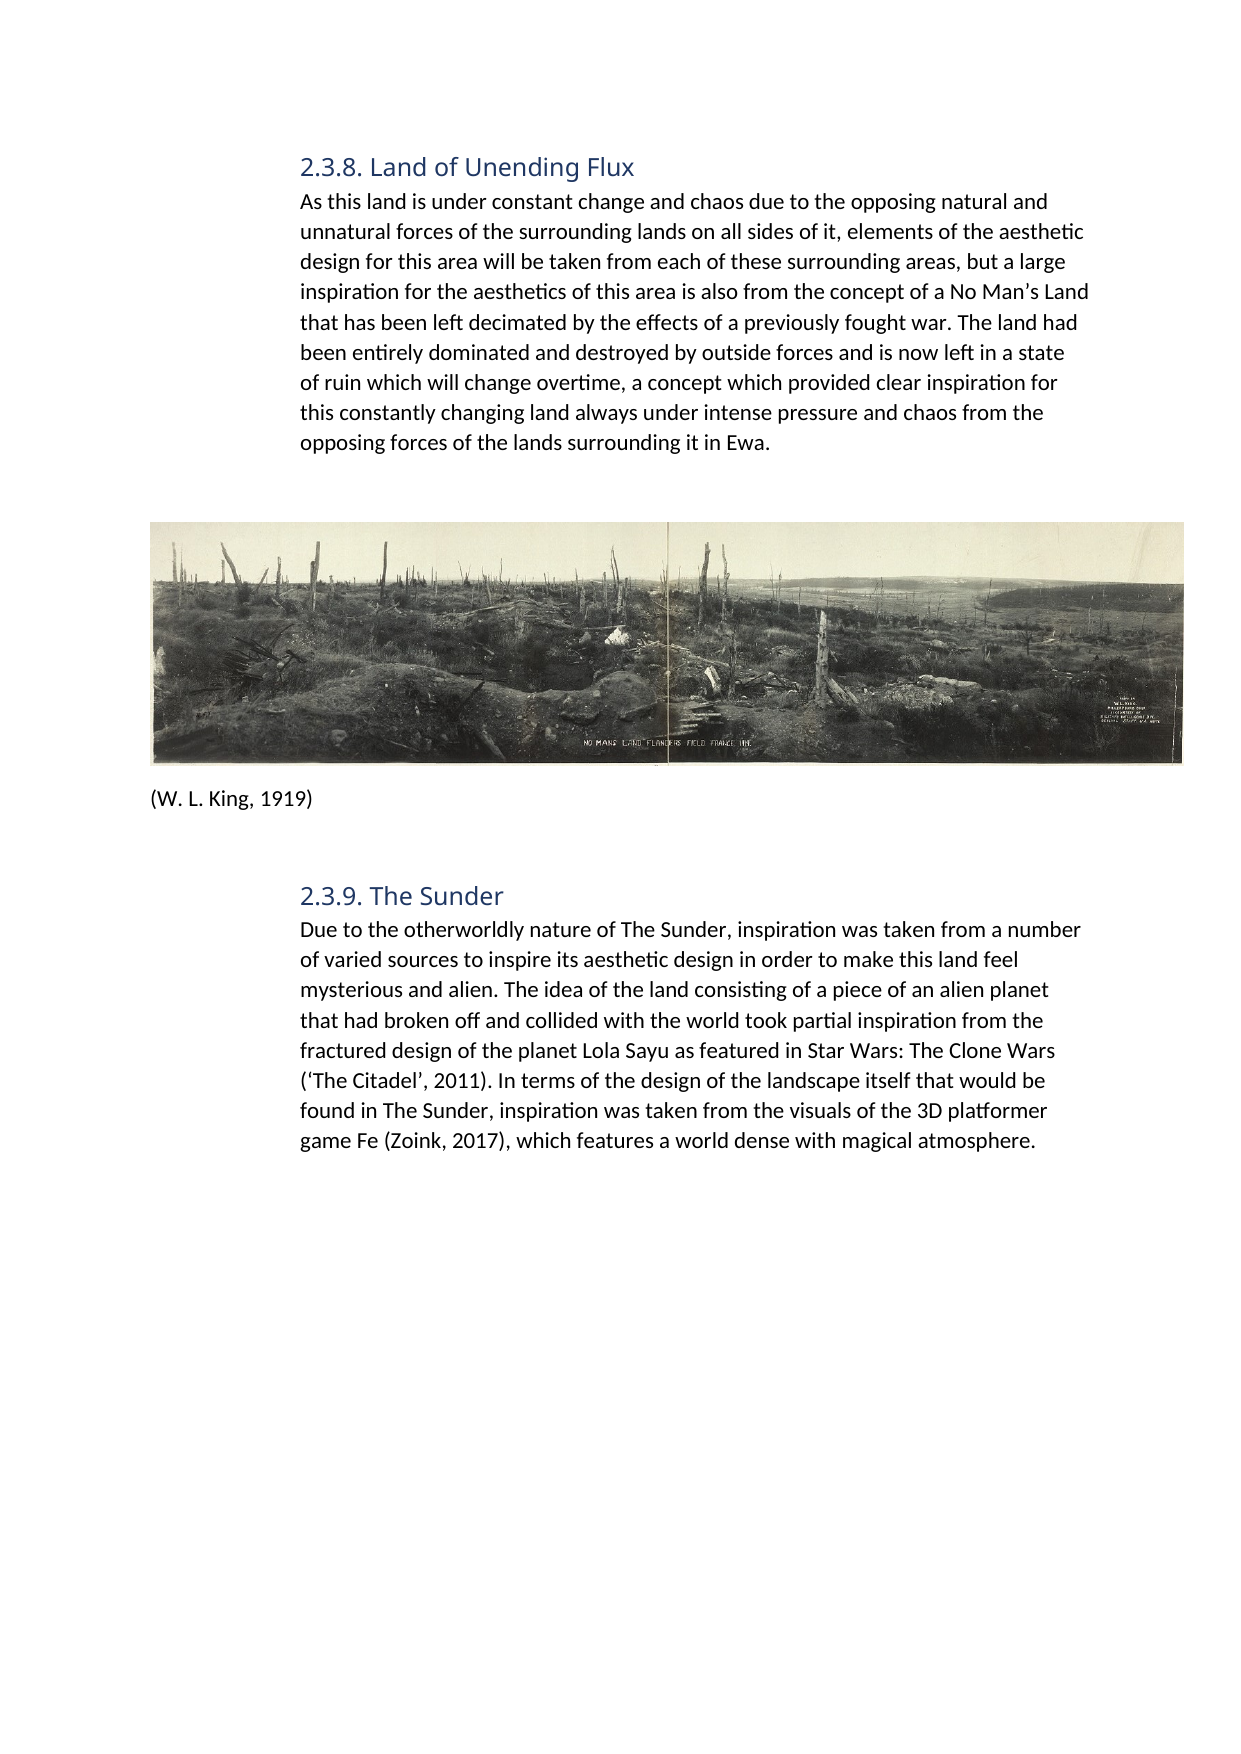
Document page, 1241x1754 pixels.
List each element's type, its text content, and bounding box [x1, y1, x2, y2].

picture [150, 522, 1184, 766]
text Due to the otherworldly nature of The Sunder, inspiration was taken from a number of varied sources to inspire its aesthetic design in order to make this land feel mysterious and alien. The idea of the land consisting of a piece of an alien planet that had broken off and collided with the world took partial inspiration from the fractured design of the planet Lola Sayu as featured in Star Wars: The Clone Wars (‘The Citadel’, 2011). In terms of the design of the landscape itself that would be found in The Sunder, inspiration was taken from the visuals of the 3D platformer game Fe (Zoink, 2017), which features a world dense with magical atmosphere. [300, 915, 1090, 1154]
text (W. L. King, 1919) [150, 784, 1090, 813]
subtitle 2.3.8. Land of Unending Flux [150, 150, 1090, 184]
subtitle 2.3.9. The Sunder [150, 878, 1090, 912]
text As this land is under constant change and chaos due to the opposing natural and unnatural forces of the surrounding lands on all sides of it, elements of the aesthetic design for this area will be taken from each of these surrounding areas, but a large inspiration for the aesthetics of this area is also from the concept of a No Man’s Land that has been left decimated by the effects of a previously fought war. The land had been entirely dominated and destroyed by outside forces and is now left in a state of ruin which will change overtime, a concept which provided clear inspiration for this constantly changing land always under intense pressure and chaos from the opposing forces of the lands surrounding it in Ewa. [300, 187, 1090, 456]
